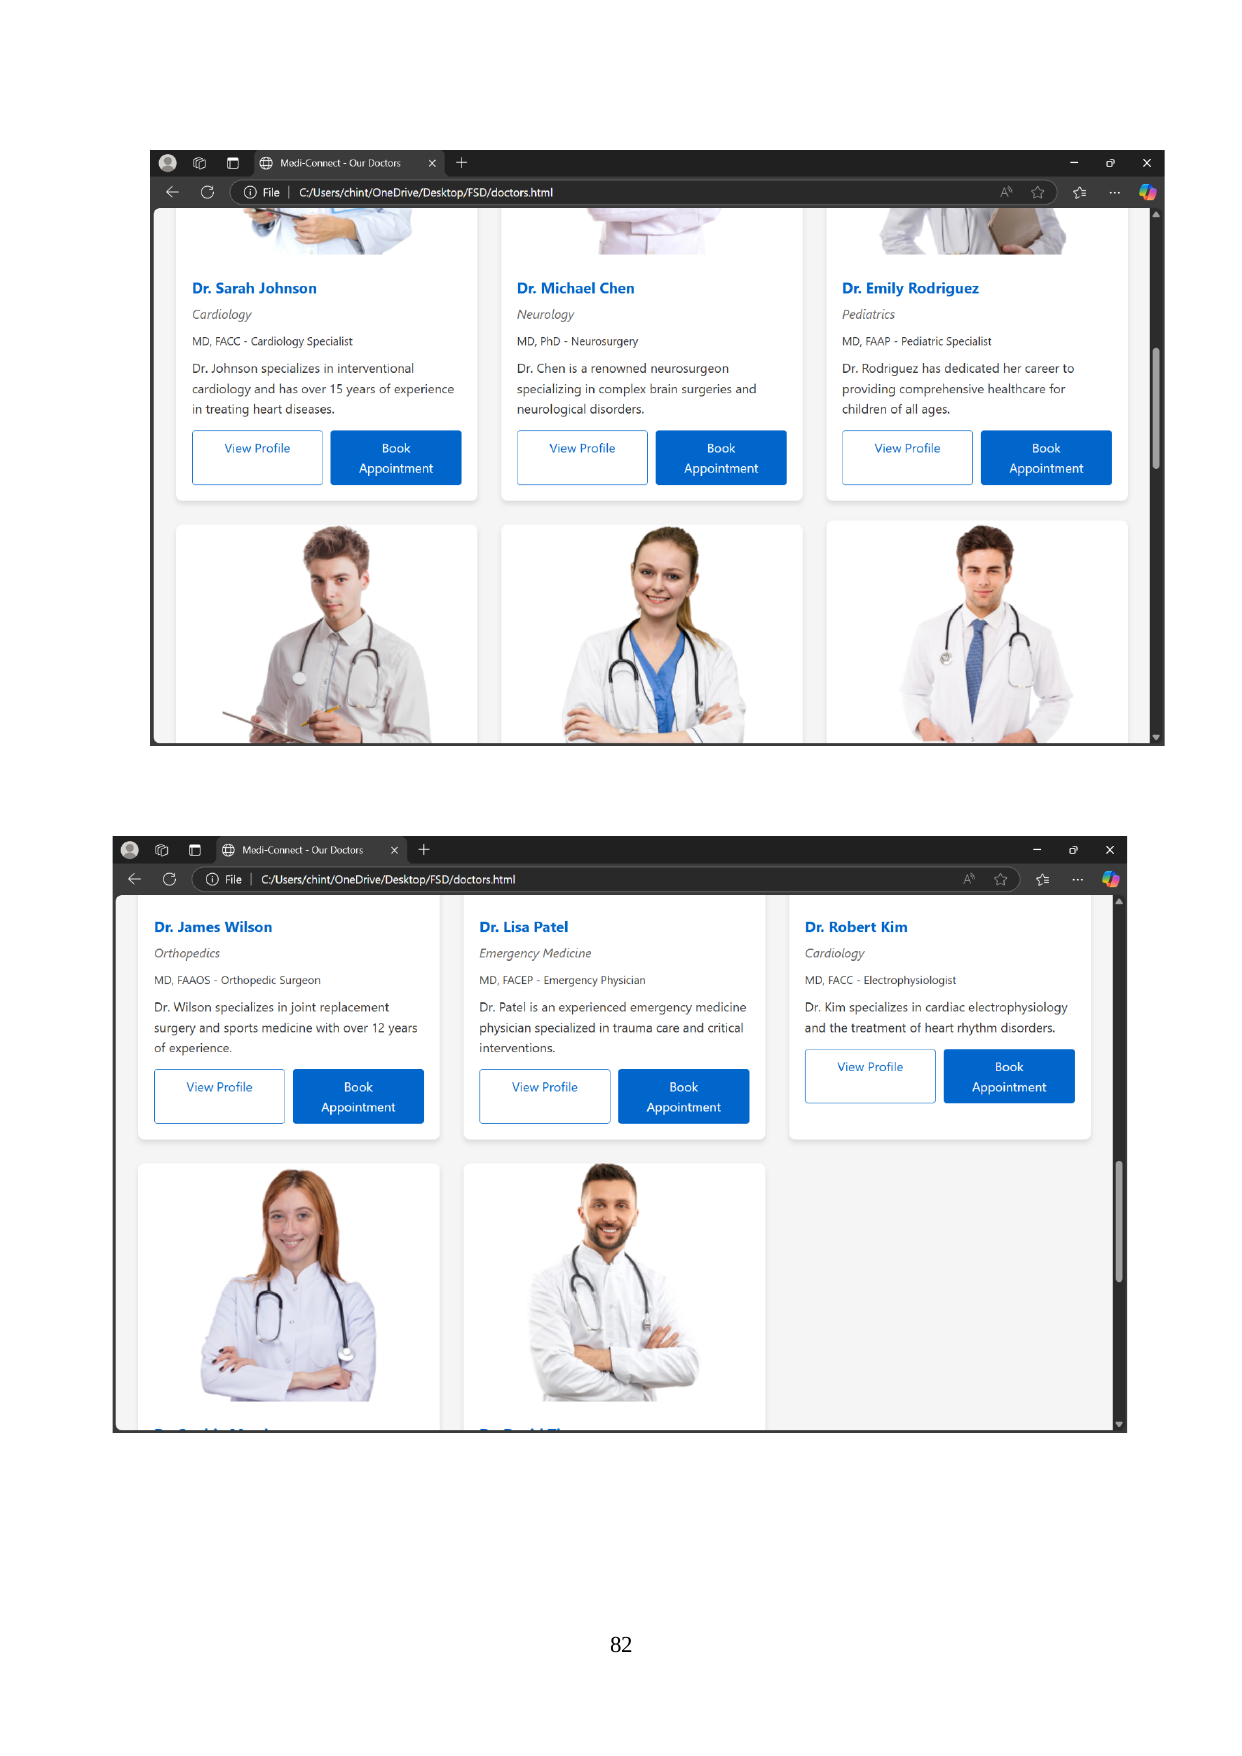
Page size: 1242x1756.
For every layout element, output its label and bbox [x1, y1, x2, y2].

picture [112, 836, 1128, 1433]
picture [150, 150, 1165, 746]
